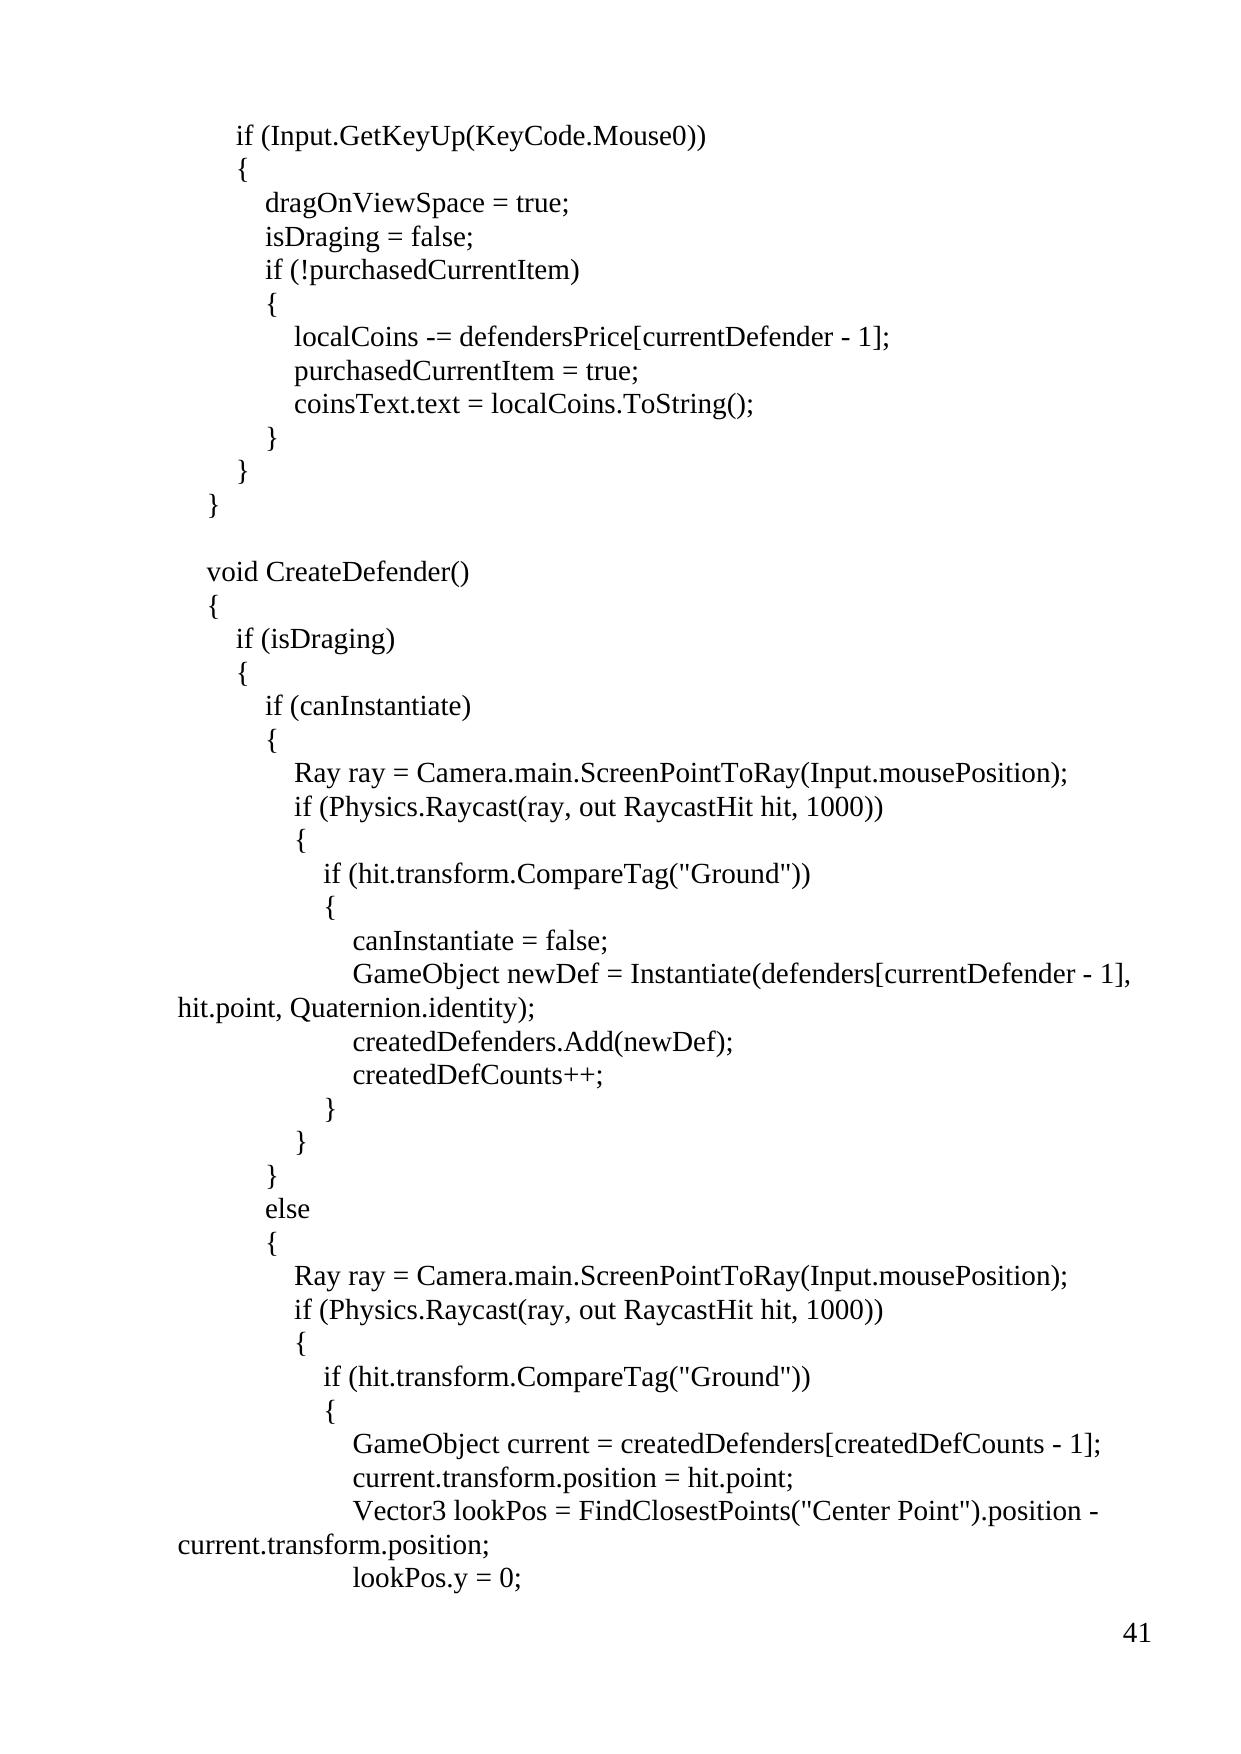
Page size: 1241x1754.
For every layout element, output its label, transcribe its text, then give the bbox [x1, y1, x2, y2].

text } [177, 1158, 1152, 1191]
text { [177, 286, 1152, 319]
text GameObject newDef = Instantiate(defenders[currentDefender - 1], hit.point, Quaternion.identity); [177, 957, 1152, 1024]
text createdDefCounts++; [177, 1057, 1152, 1091]
text createdDefenders.Add(newDef); [177, 1024, 1152, 1057]
text purchasedCurrentItem = true; [177, 353, 1152, 386]
text localCoins -= defendersPrice[currentDefender - 1]; [177, 319, 1152, 353]
text } [177, 1124, 1152, 1158]
text if (Physics.Raycast(ray, out RaycastHit hit, 1000)) [177, 789, 1152, 822]
text { [177, 889, 1152, 923]
text if (Physics.Raycast(ray, out RaycastHit hit, 1000)) [177, 1292, 1152, 1326]
text current.transform.position = hit.point; [177, 1460, 1152, 1493]
text } [177, 1091, 1152, 1124]
text } [177, 420, 1152, 453]
text isDraging = false; [177, 219, 1152, 252]
text Vector3 lookPos = FindClosestPoints("Center Point").position - current.transform.position; [177, 1493, 1152, 1560]
text { [177, 588, 1152, 621]
text { [177, 1393, 1152, 1426]
text canInstantiate = false; [177, 923, 1152, 957]
text GameObject current = createdDefenders[createdDefCounts - 1]; [177, 1426, 1152, 1460]
text if (!purchasedCurrentItem) [177, 252, 1152, 286]
text void CreateDefender() [177, 554, 1152, 588]
text if (hit.transform.CompareTag("Ground")) [177, 856, 1152, 889]
text } [177, 453, 1152, 487]
text if (canInstantiate) [177, 688, 1152, 722]
text if (Input.GetKeyUp(KeyCode.Mouse0)) [177, 118, 1152, 152]
text coinsText.text = localCoins.ToString(); [177, 386, 1152, 420]
text lookPos.y = 0; [177, 1560, 1152, 1594]
text else [177, 1191, 1152, 1225]
text { [177, 152, 1152, 185]
text dragOnViewSpace = true; [177, 185, 1152, 219]
text } [177, 487, 1152, 521]
text { [177, 1225, 1152, 1258]
text { [177, 722, 1152, 755]
text { [177, 822, 1152, 856]
text Ray ray = Camera.main.ScreenPointToRay(Input.mousePosition); [177, 1258, 1152, 1292]
text if (isDraging) [177, 621, 1152, 655]
text { [177, 655, 1152, 688]
text { [177, 1326, 1152, 1359]
text Ray ray = Camera.main.ScreenPointToRay(Input.mousePosition); [177, 755, 1152, 789]
text if (hit.transform.CompareTag("Ground")) [177, 1359, 1152, 1393]
